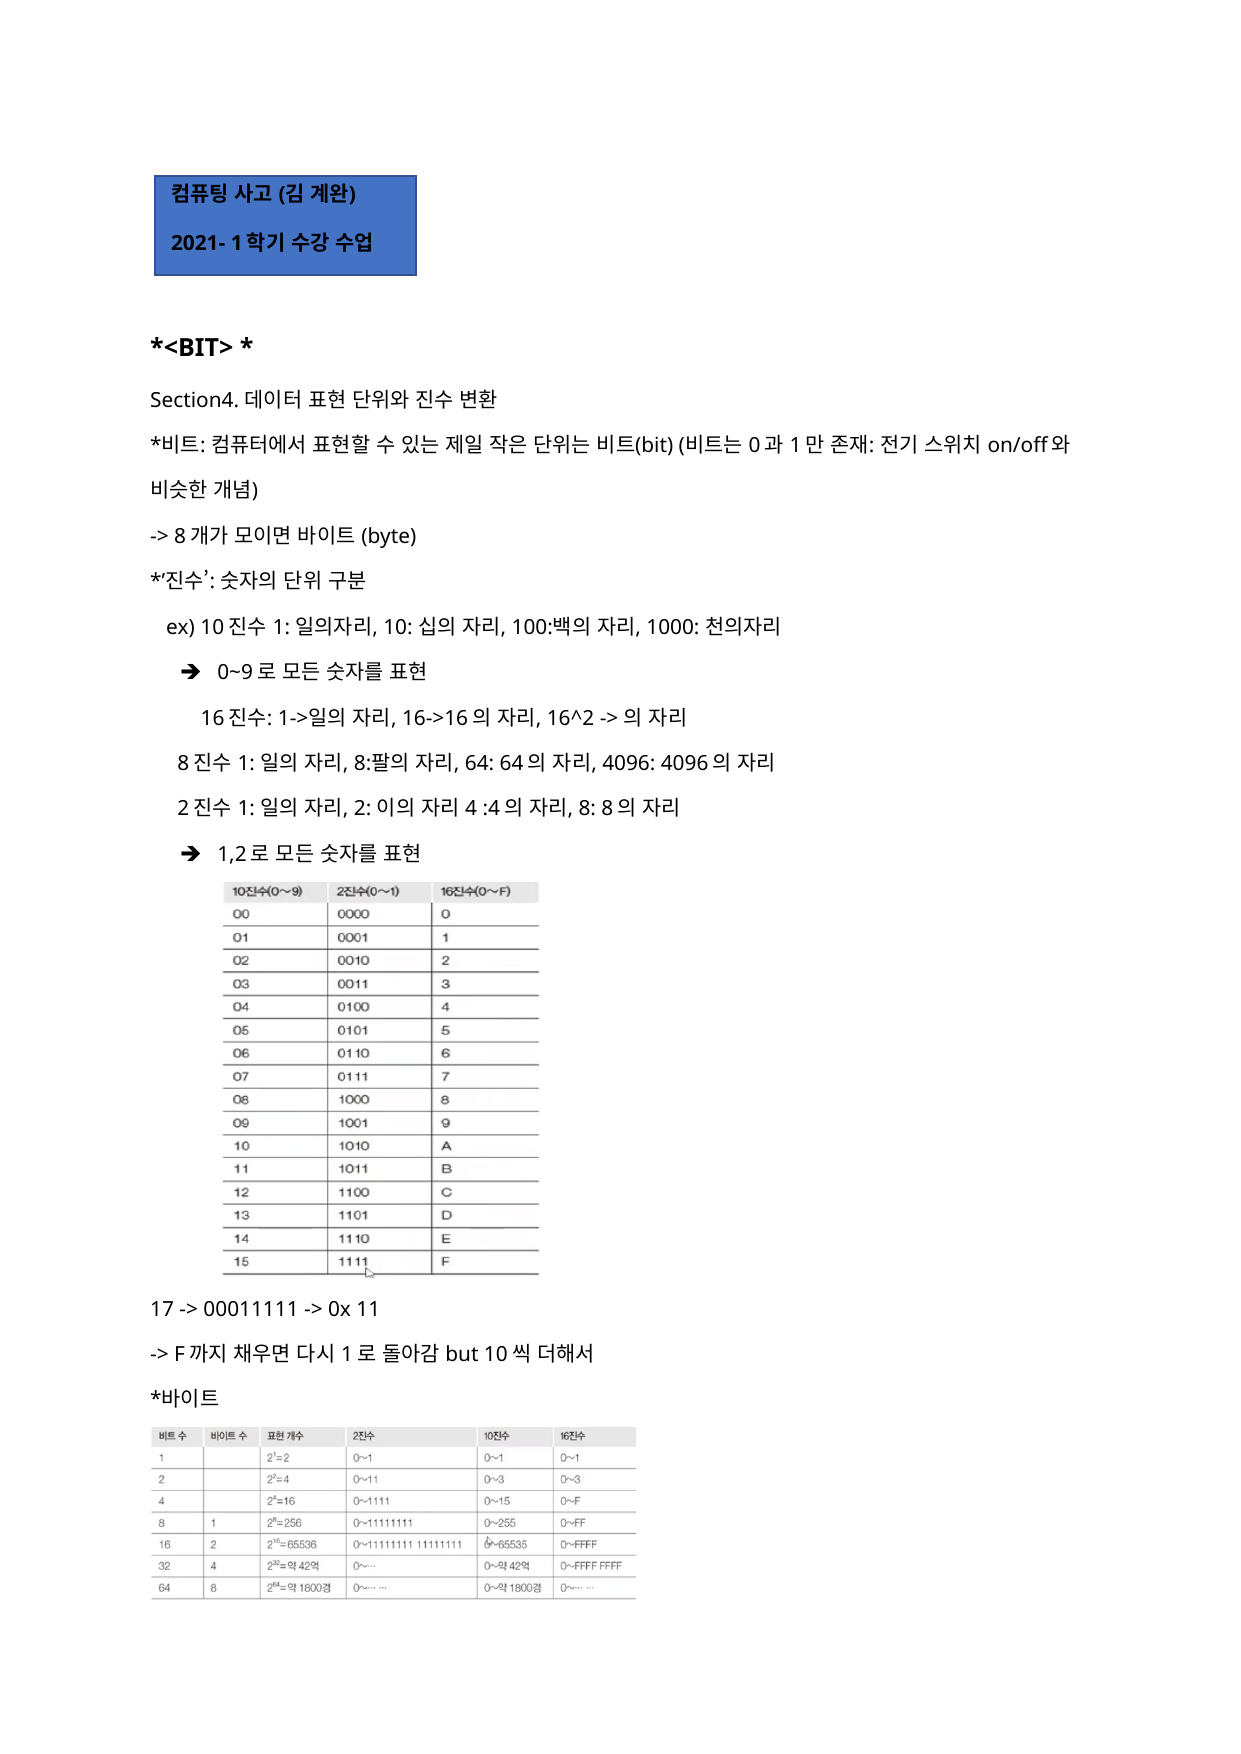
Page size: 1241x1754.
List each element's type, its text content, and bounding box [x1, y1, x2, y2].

text -> F까지 채우면 다시 1로 돌아감 but 10씩 더해서 [150, 1337, 1090, 1367]
text *바이트 [150, 1382, 1090, 1413]
text 2021- 1학기 수강 수업 [150, 227, 1090, 257]
text *’진수’: 숫자의 단위 구분 [150, 564, 1090, 595]
text 2진수 1: 일의 자리, 2: 이의 자리 4 :4의 자리, 8: 8의 자리 [150, 792, 1090, 822]
list 0~9로 모든 숫자를 표현 [179, 655, 1090, 686]
text 8진수 1: 일의 자리, 8:팔의 자리, 64: 64의 자리, 4096: 4096의 자리 [150, 746, 1090, 776]
text ex) 10진수 1: 일의자리, 10: 십의 자리, 100:백의 자리, 1000: 천의자리 [150, 610, 1090, 640]
text 컴퓨팅 사고 (김 계완) [150, 177, 1090, 207]
text -> 8개가 모이면 바이트 (byte) [150, 519, 1090, 549]
text *비트: 컴퓨터에서 표현할 수 있는 제일 작은 단위는 비트(bit) (비트는 0과 1만 존재: 전기 스위치 on/off와 비슷한 개념) [150, 428, 1090, 504]
picture [217, 882, 550, 1278]
text *<BIT> * [150, 329, 1090, 363]
text Section4. 데이터 표현 단위와 진수 변환 [150, 383, 1090, 413]
text 16진수: 1->일의 자리, 16->16의 자리, 16^2 -> 의 자리 [179, 701, 1090, 731]
text 17 -> 00011111 -> 0x 11 [150, 1294, 1090, 1323]
list 1,2로 모든 숫자를 표현 [179, 837, 1090, 867]
picture [150, 1427, 645, 1604]
